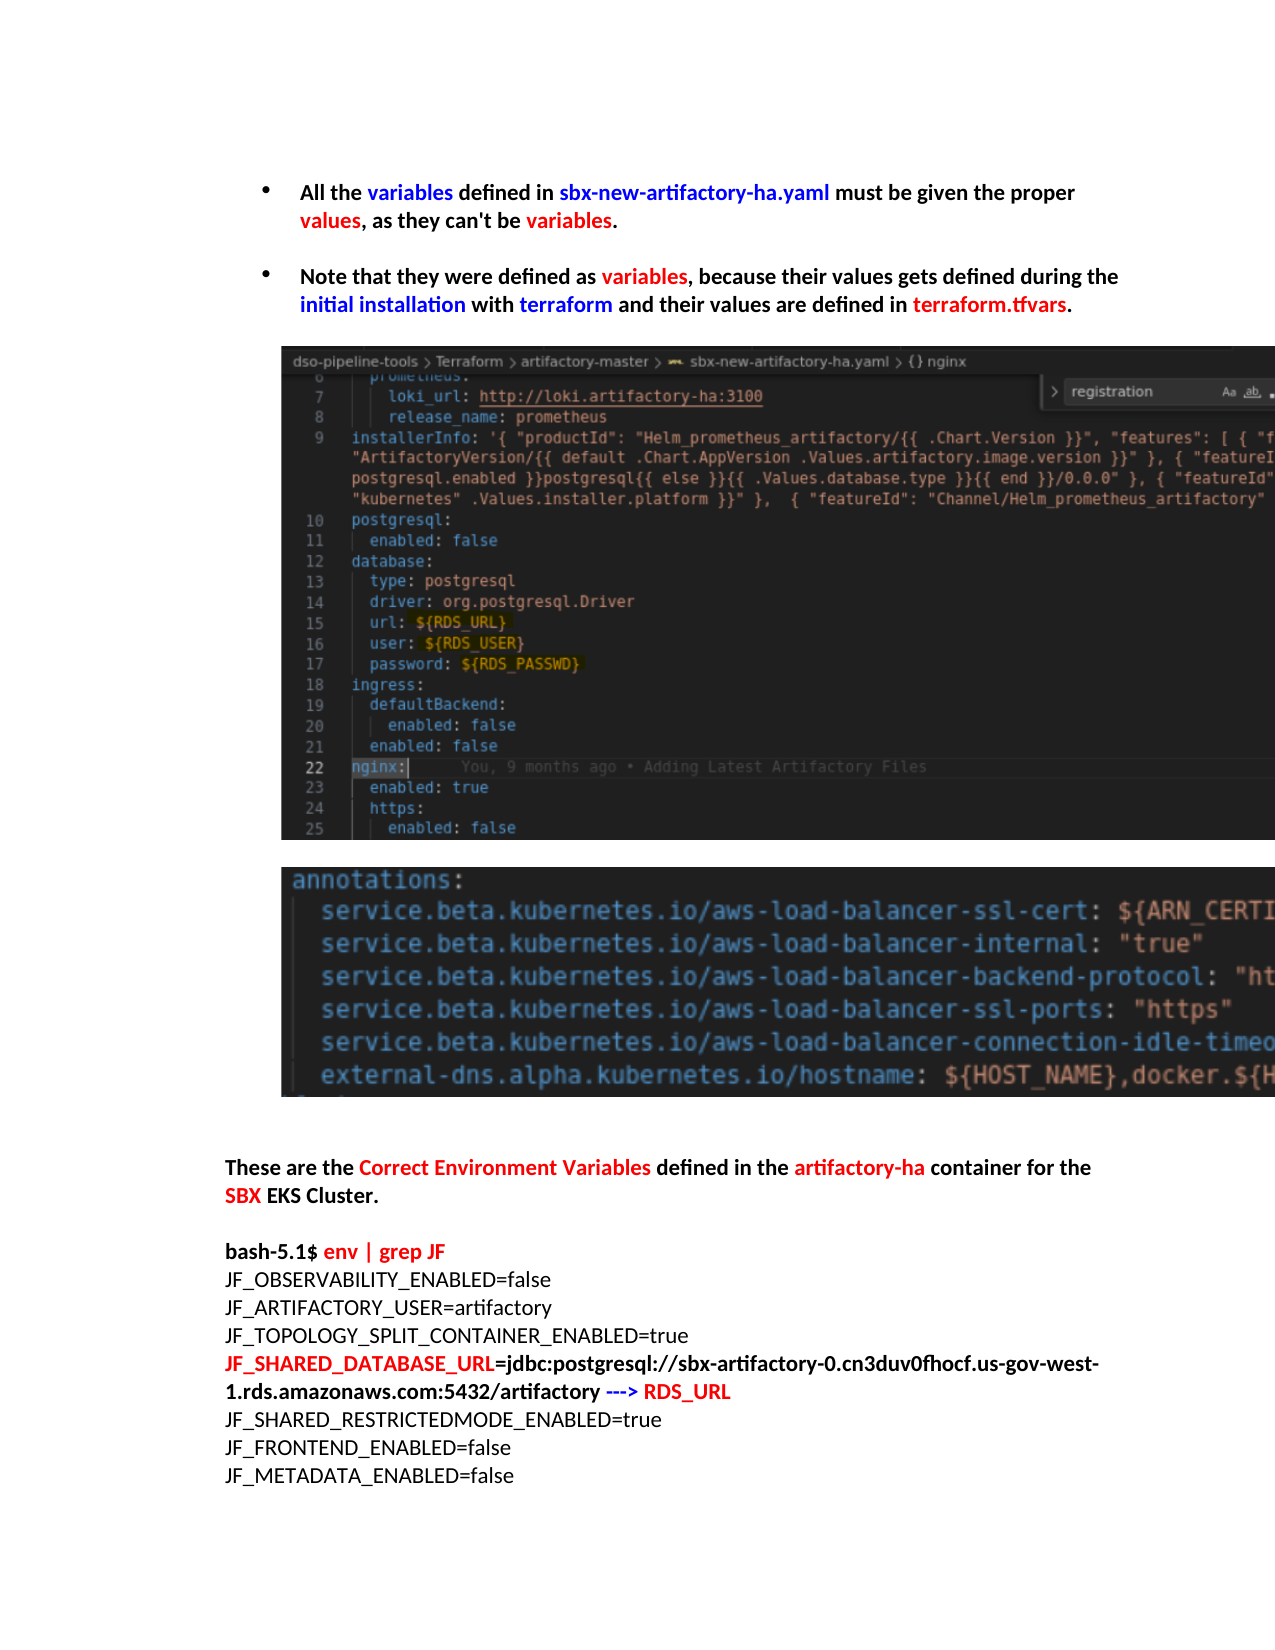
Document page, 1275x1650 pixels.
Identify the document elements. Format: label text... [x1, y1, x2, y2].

list All the variables defined in sbx-new-artifactory-ha.yaml must be given the proper values, as they can't be variables. [262, 178, 1125, 234]
text JF_SHARED_DATABASE_URL=jdbc:postgresql://sbx-artifactory-0.cn3duv0fhocf.us-gov-west-1.rds.amazonaws.com:5432/artifactory ---> RDS_URL [225, 1349, 1125, 1405]
picture [281, 346, 1275, 840]
text These are the Correct Environment Variables defined in the artifactory-ha container for the SBX EKS Cluster. [225, 1153, 1125, 1209]
text JF_METADATA_ENABLED=false [225, 1461, 1125, 1489]
text JF_TOPOLOGY_SPLIT_CONTAINER_ENABLED=true [225, 1321, 1125, 1349]
list Note that they were defined as variables, because their values gets defined during the initial installation with terraform and their values are defined in terraform.tfvars. [262, 262, 1125, 318]
text JF_OBSERVABILITY_ENABLED=false [225, 1265, 1125, 1293]
text bash-5.1$ env | grep JF [225, 1237, 1125, 1265]
text JF_SHARED_RESTRICTEDMODE_ENABLED=true [225, 1405, 1125, 1433]
picture [281, 867, 1275, 1097]
text JF_FRONTEND_ENABLED=false [225, 1433, 1125, 1461]
text JF_ARTIFACTORY_USER=artifactory [225, 1293, 1125, 1321]
